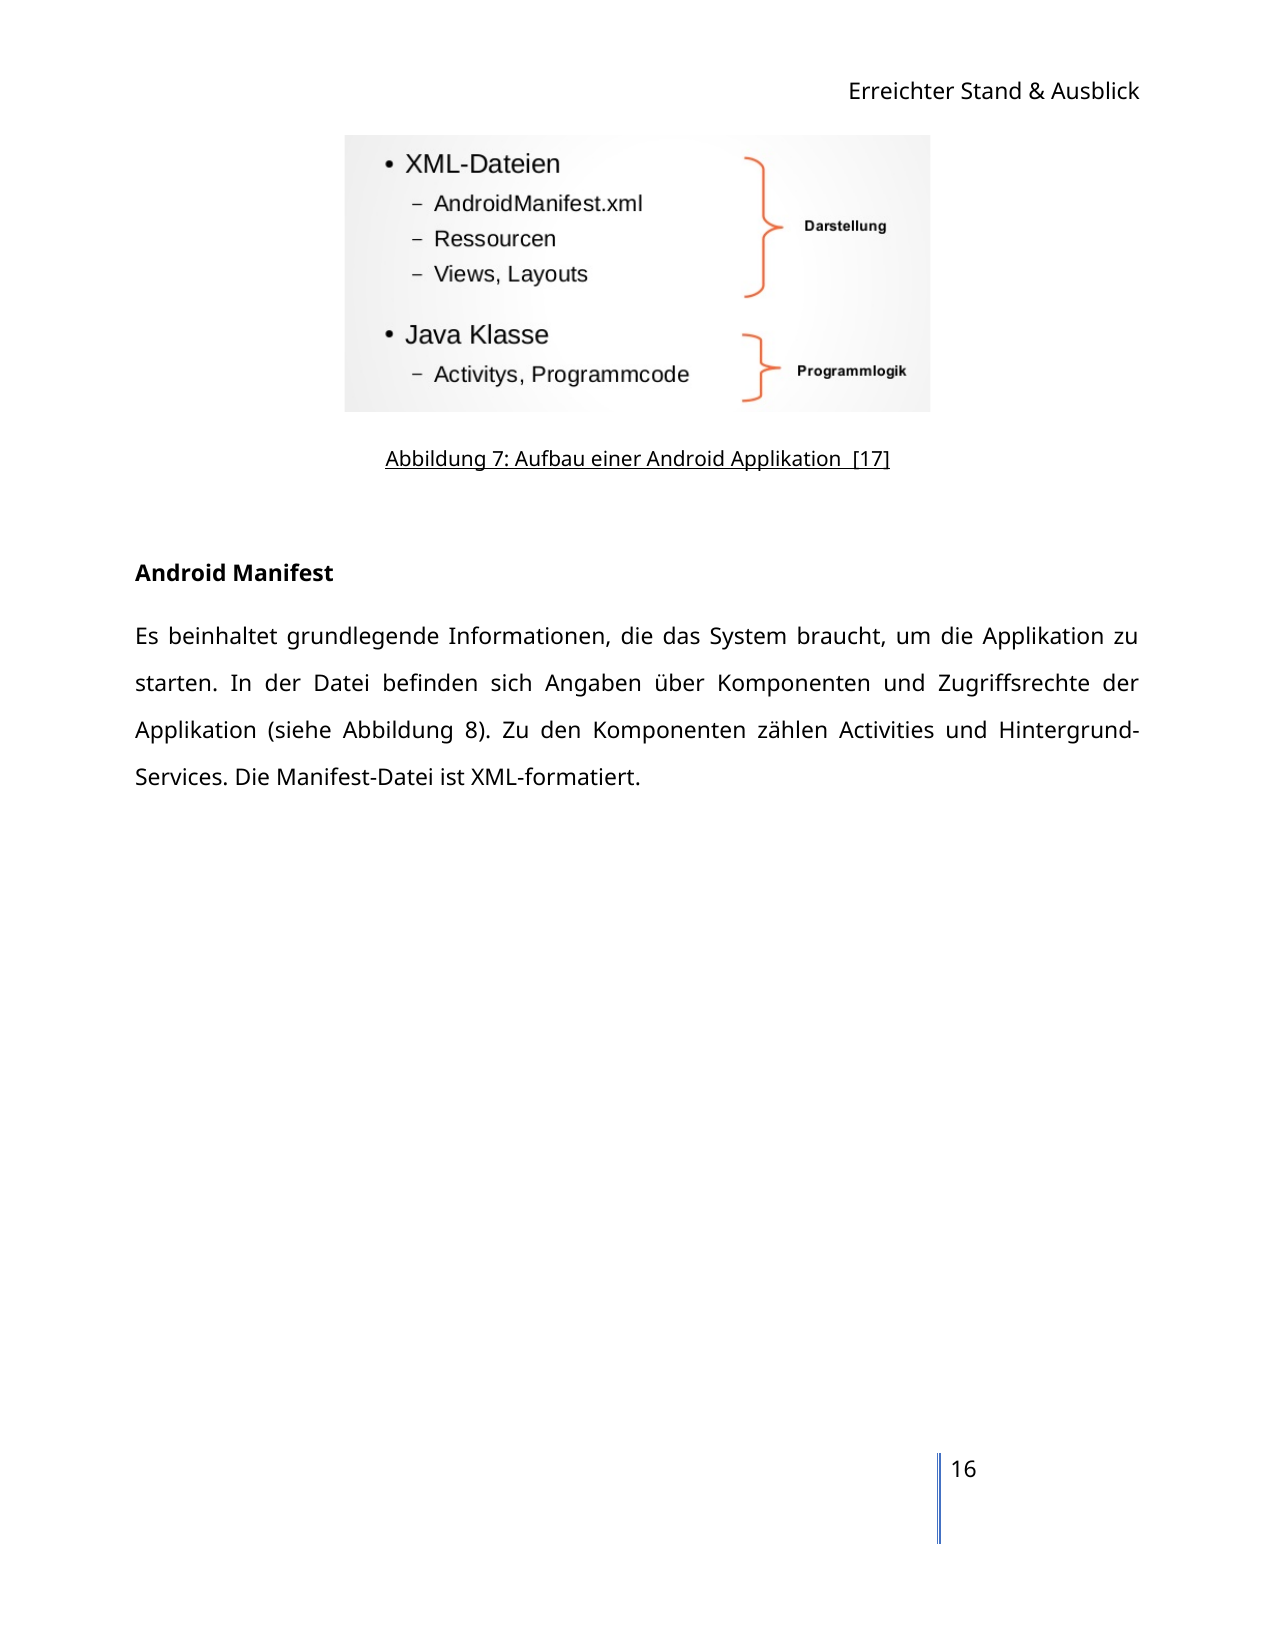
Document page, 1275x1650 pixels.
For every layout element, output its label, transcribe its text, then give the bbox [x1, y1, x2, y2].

picture [344, 135, 931, 412]
text Es beinhaltet grundlegende Informationen, die das System braucht, um die Applikation zu starten. In der Datei befinden sich Angaben über Komponenten und Zugriffsrechte der Applikation (siehe Abbildung 8). Zu den Komponenten zählen Activities und Hintergrund-Services. Die Manifest-Datei ist XML-formatiert. [135, 620, 1140, 792]
text Android Manifest [135, 557, 1140, 588]
text Abbildung 7: Aufbau einer Android Applikation [135, 444, 1140, 472]
